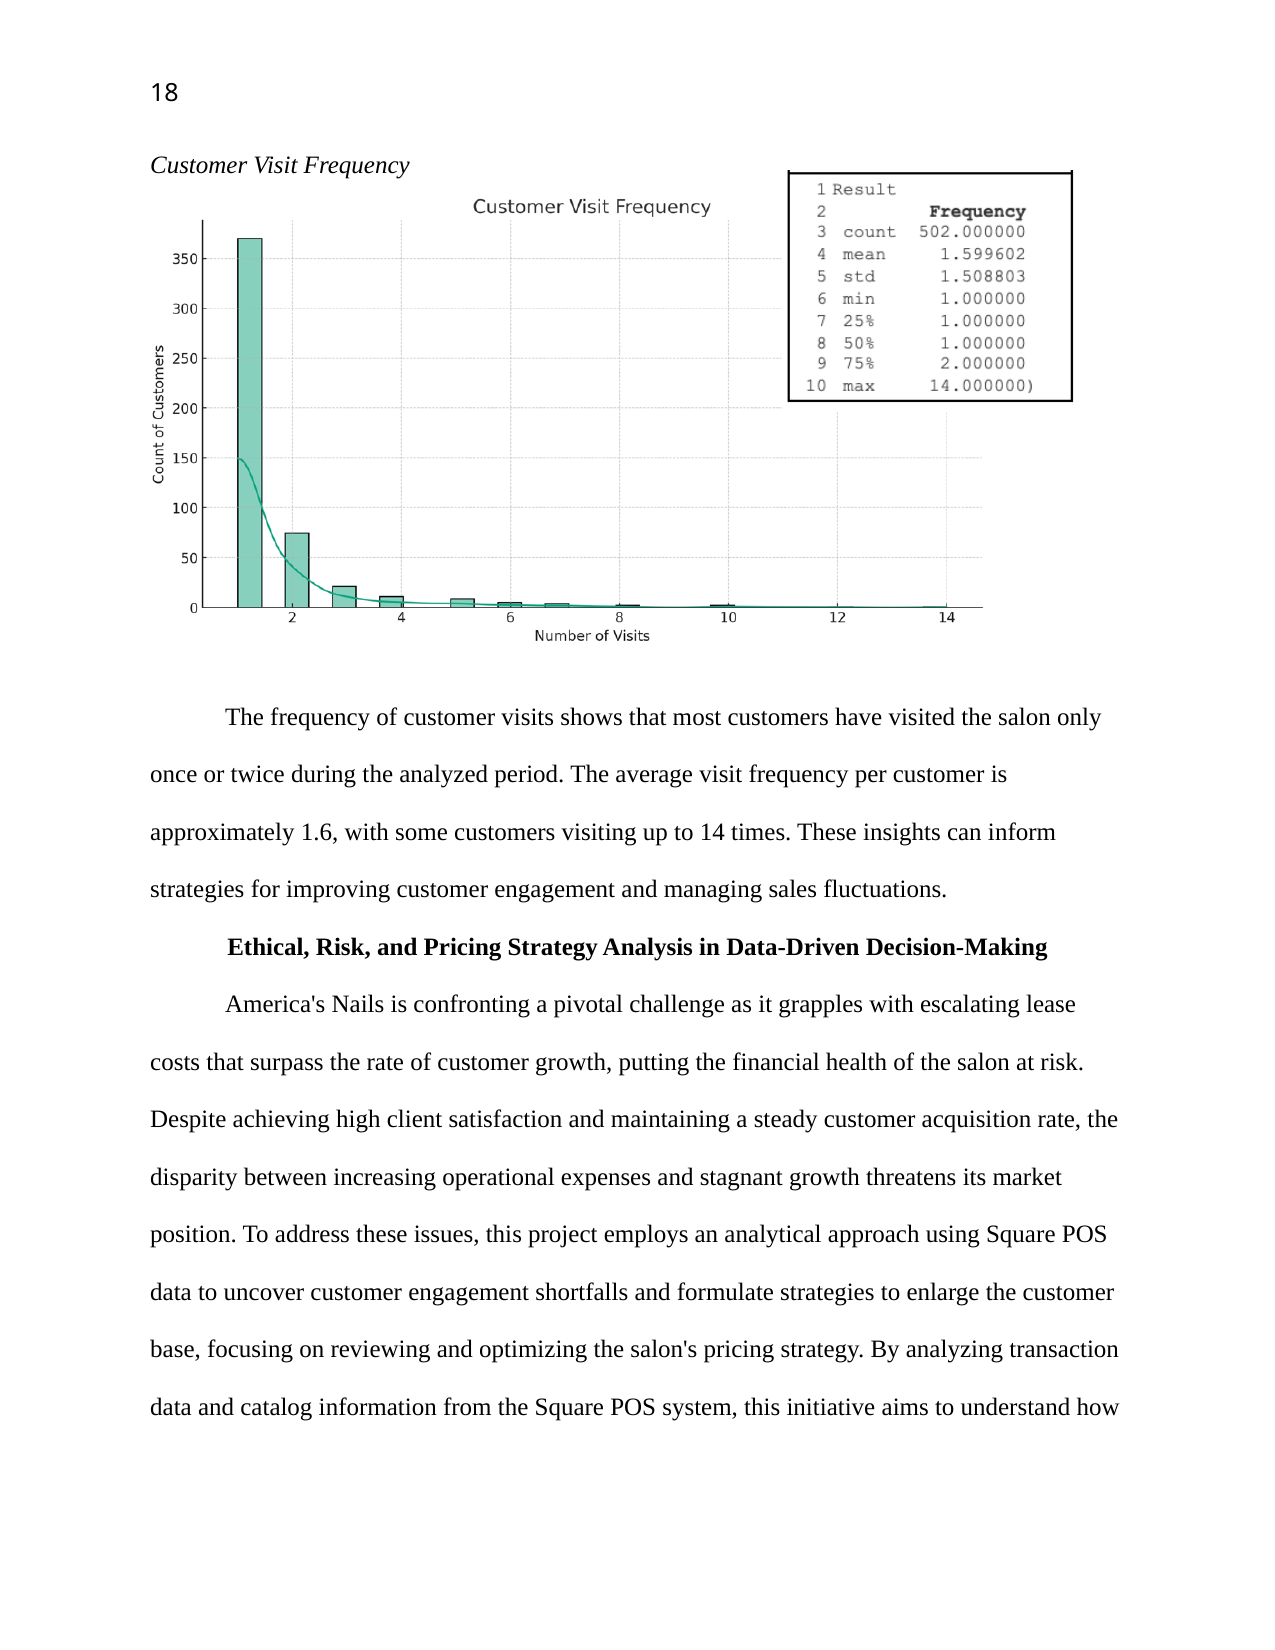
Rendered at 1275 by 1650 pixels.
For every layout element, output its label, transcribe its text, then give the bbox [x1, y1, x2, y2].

text Customer Visit Frequency [150, 150, 1125, 179]
picture [144, 170, 1082, 652]
text The frequency of customer visits shows that most customers have visited the salon only once or twice during the analyzed period. The average visit frequency per customer is approximately 1.6, with some customers visiting up to 14 times. These insights can inform strategies for improving customer engagement and managing sales fluctuations. [150, 702, 1125, 903]
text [150, 989, 1125, 1420]
subtitle Ethical, Risk, and Pricing Strategy Analysis in Data-Driven Decision-Making [150, 932, 1125, 960]
